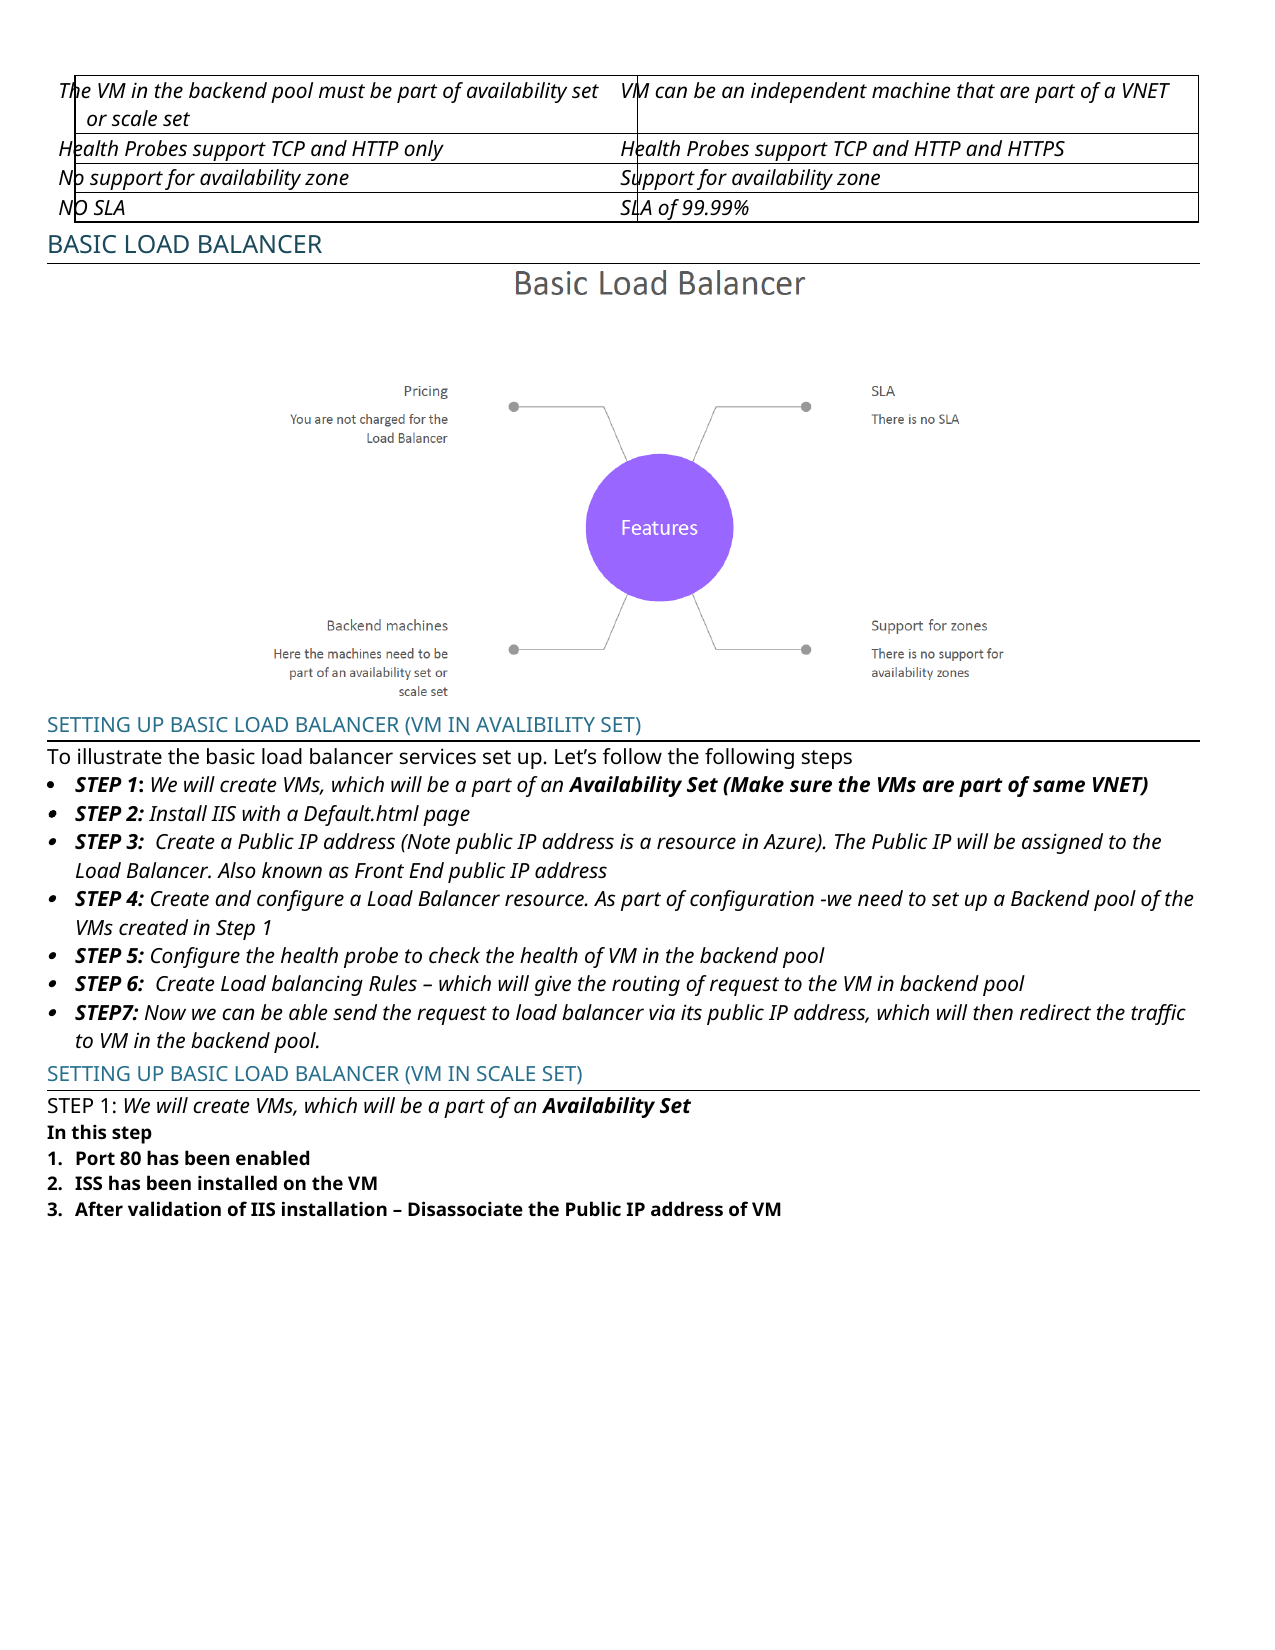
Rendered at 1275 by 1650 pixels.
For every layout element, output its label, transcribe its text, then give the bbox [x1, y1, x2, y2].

text STEP 1: We will create VMs, which will be a part of an Availability Set [47, 1091, 1200, 1119]
list STEP 5: Configure the health probe to check the health of VM in the backend pool [47, 941, 1200, 969]
list Port 80 has been enabled [47, 1145, 1200, 1171]
table_cell NO SLA [76, 193, 637, 221]
list STEP 6: Create Load balancing Rules – which will give the routing of request to the VM in backend pool [47, 969, 1200, 998]
table_cell Support for availability zone [638, 164, 1198, 192]
text In this step [47, 1119, 1200, 1145]
table_cell VM can be an independent machine that are part of a VNET [638, 76, 1198, 133]
list STEP 2: Install IIS with a Default.html page [47, 799, 1200, 827]
table_cell The VM in the backend pool must be part of availability set or scale set [76, 76, 637, 133]
table_cell No support for availability zone [76, 164, 637, 192]
list After validation of IIS installation – Disassociate the Public IP address of VM [47, 1196, 1200, 1222]
list STEP7: Now we can be able send the request to load balancer via its public IP address, which will then redirect the traffic to VM in the backend pool. [47, 998, 1200, 1055]
list STEP 4: Create and configure a Load Balancer resource. As part of configuration -we need to set up a Backend pool of the VMs created in Step 1 [47, 884, 1200, 941]
text To illustrate the basic load balancer services set up. Let’s follow the following steps [47, 742, 1200, 771]
list STEP 1: We will create VMs, which will be a part of an Availability Set (Make sure the VMs are part of same VNET) [47, 771, 1200, 799]
subtitle SETTING UP BASIC LOAD BALANCER (VM IN SCALE SET) [47, 1059, 1200, 1090]
picture [243, 264, 1004, 706]
subtitle SETTING UP BASIC LOAD BALANCER (VM IN AVALIBILITY SET) [47, 710, 1200, 740]
subtitle BASIC LOAD BALANCER [47, 227, 1200, 263]
table_cell SLA of 99.99% [638, 193, 1198, 221]
table_cell Health Probes support TCP and HTTP only [76, 134, 637, 162]
list ISS has been installed on the VM [47, 1171, 1200, 1196]
table_cell Health Probes support TCP and HTTP and HTTPS [638, 134, 1198, 162]
list STEP 3: Create a Public IP address (Note public IP address is a resource in Azure). The Public IP will be assigned to the Load Balancer. Also known as Front End public IP address [47, 827, 1200, 884]
